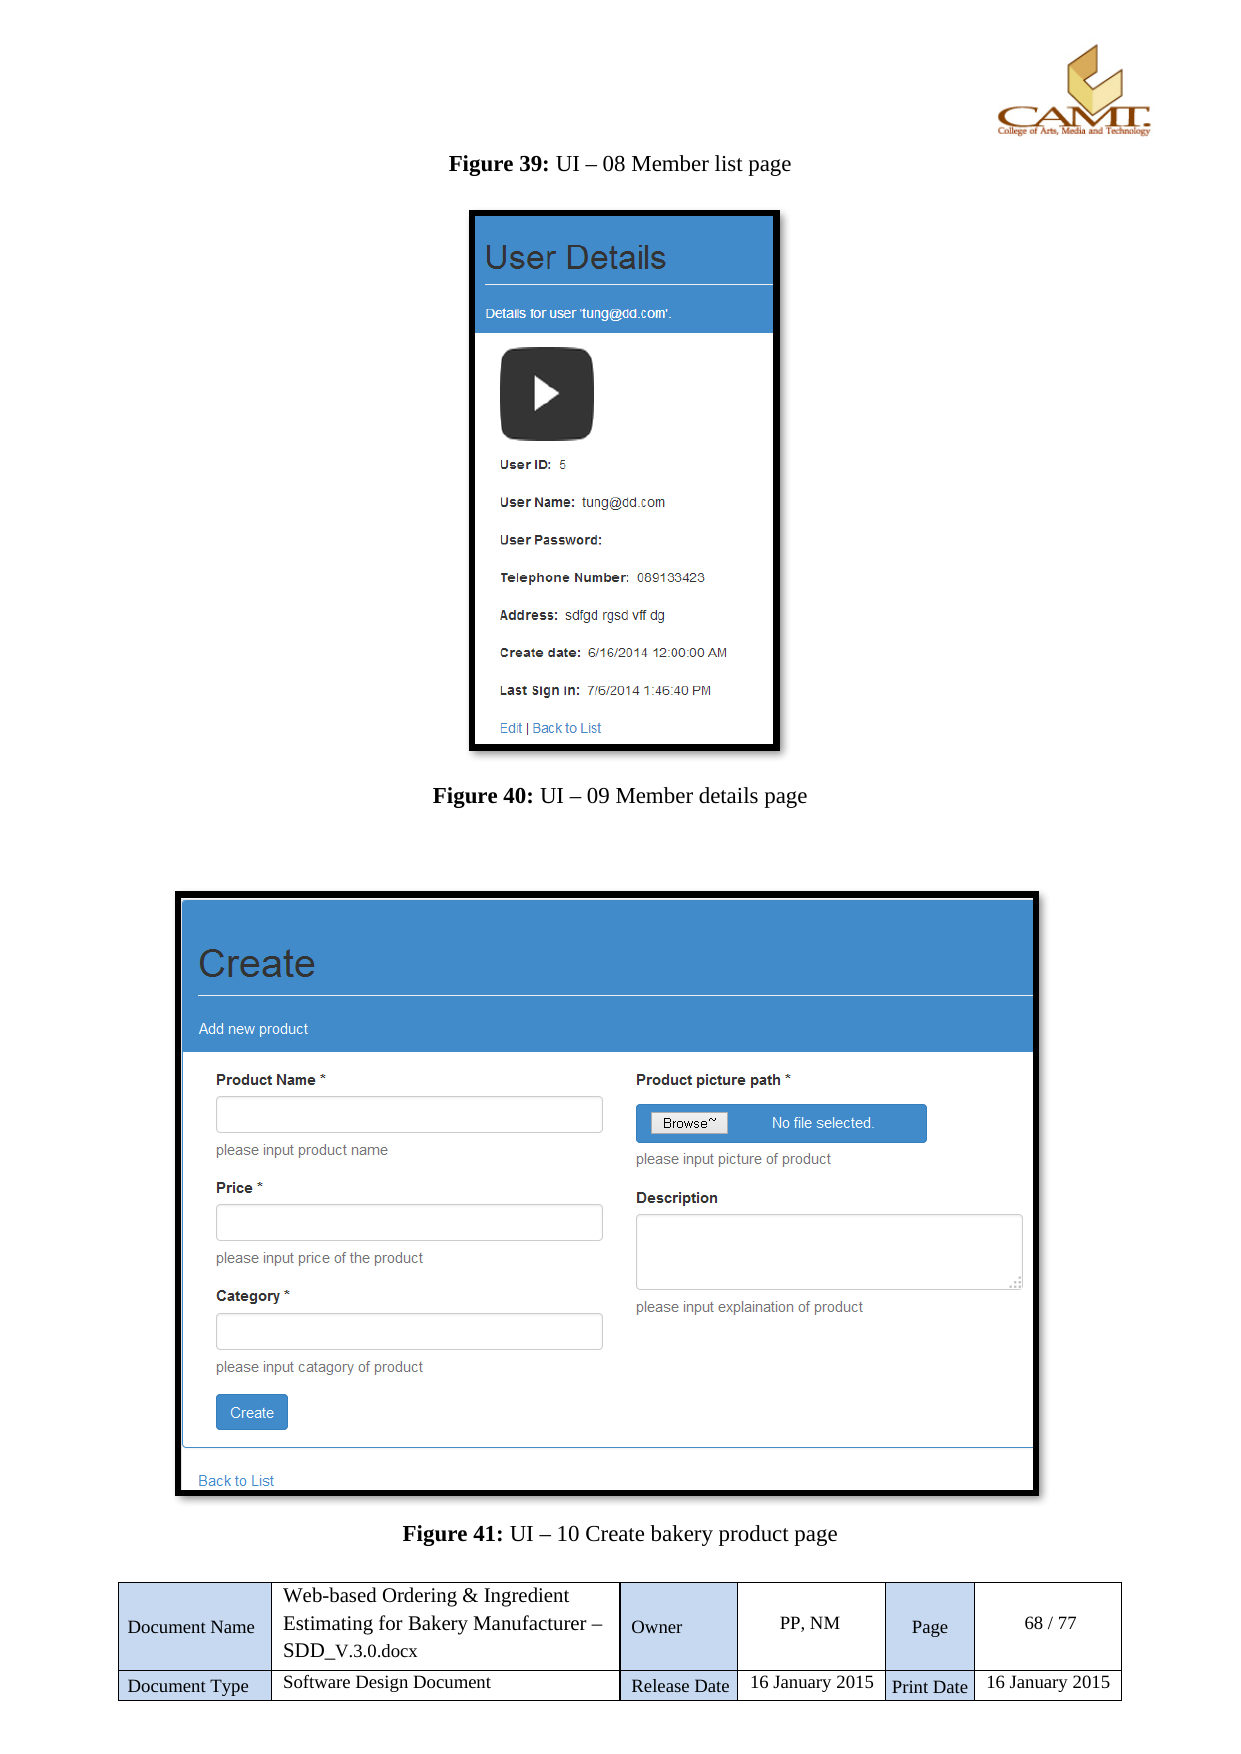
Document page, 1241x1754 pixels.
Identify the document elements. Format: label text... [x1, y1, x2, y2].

picture [475, 216, 773, 744]
list Figure 41: UI – 10 Create bakery product page [150, 1520, 1090, 1547]
picture [181, 898, 1033, 1490]
picture [989, 37, 1155, 138]
list Figure 39: UI – 08 Member list page [150, 150, 1090, 176]
list Figure 40: UI – 09 Member details page [150, 782, 1090, 809]
